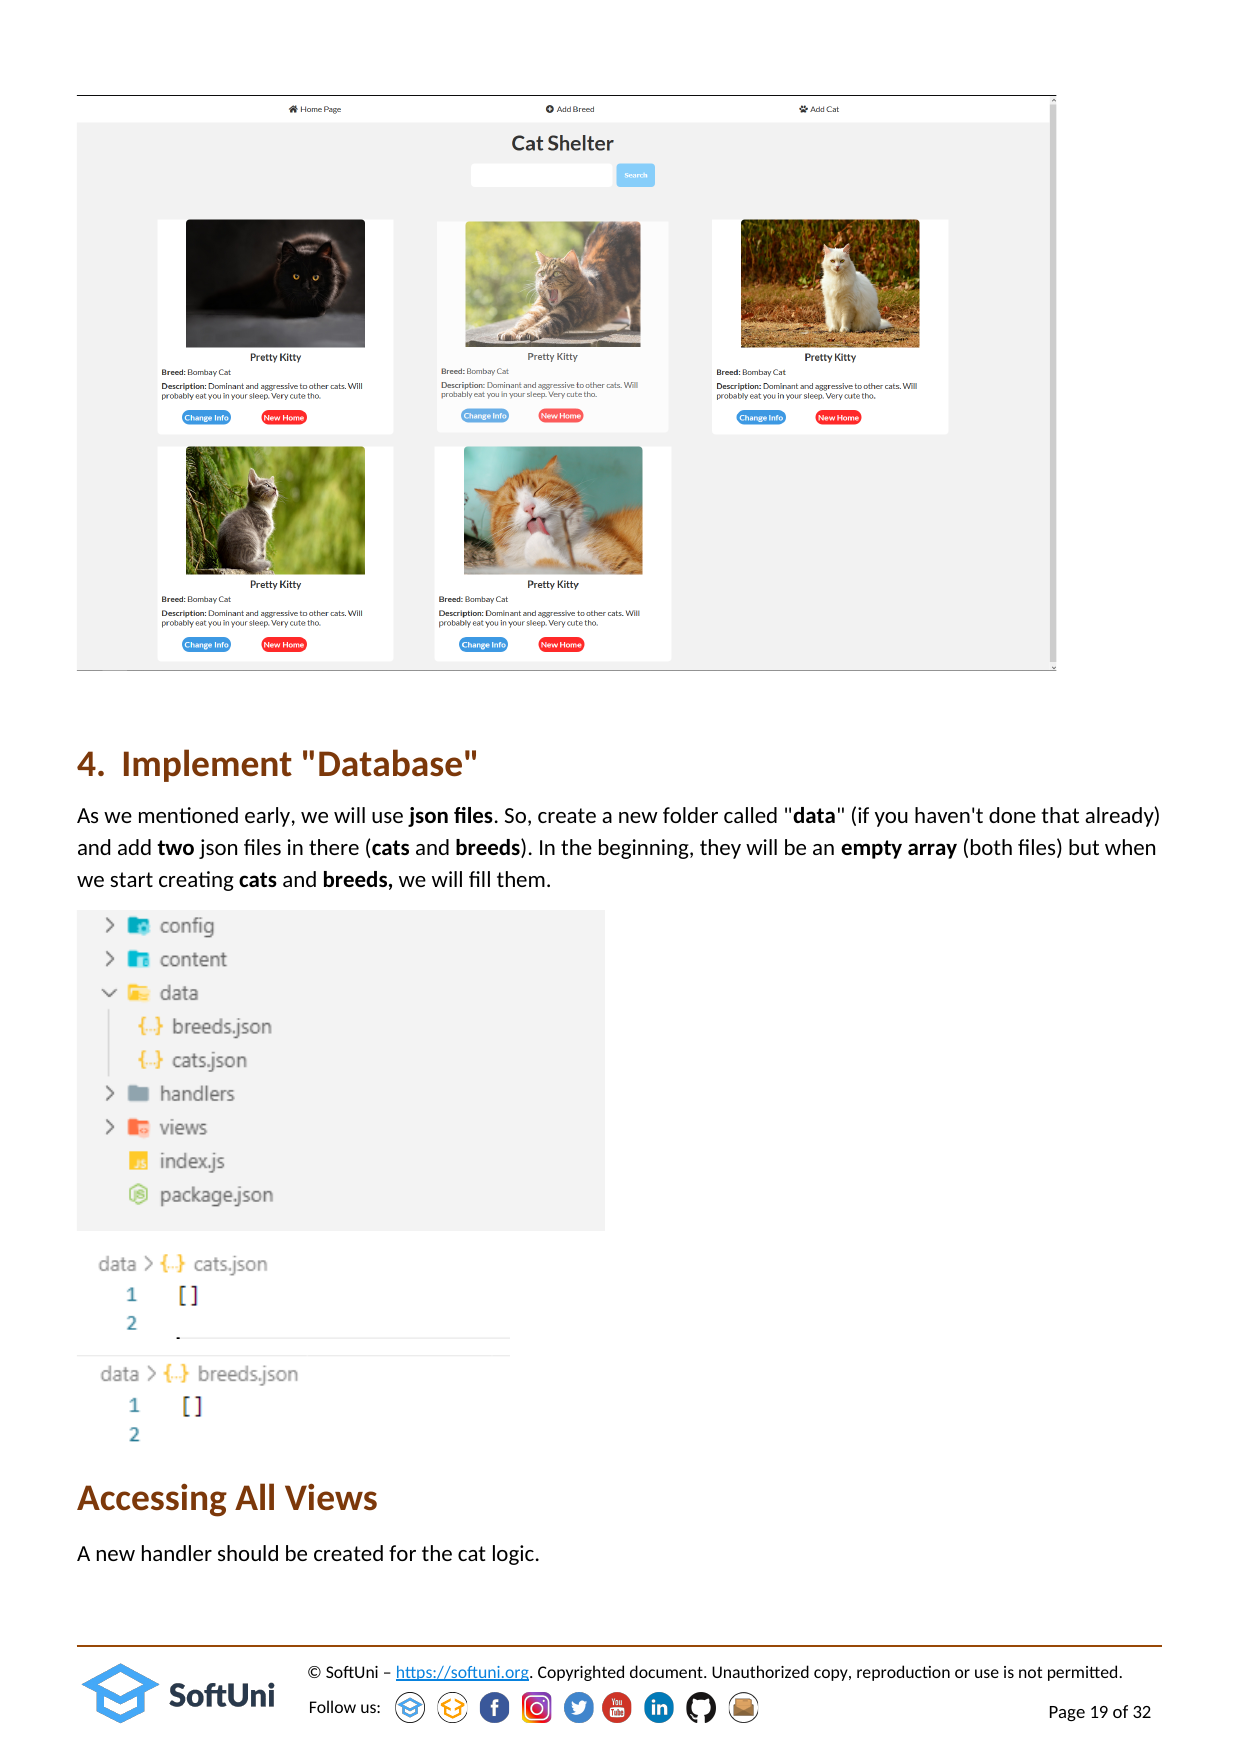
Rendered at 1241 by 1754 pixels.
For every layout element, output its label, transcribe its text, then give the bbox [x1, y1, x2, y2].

text Accessing All Views [77, 1474, 1163, 1519]
subtitle Implement "Database" [77, 740, 1163, 786]
text As we mentioned early, we will use json files. So, create a new folder called "data" (if you haven't done that already) and add two json files in there (cats and breeds). In the beginning, they will be an empty array (both files) but when we start creating cats and breeds, we will fill them. [77, 801, 1163, 893]
picture [665, 1714, 674, 1723]
picture [728, 1692, 759, 1723]
picture [76, 910, 605, 1231]
picture [437, 1692, 468, 1723]
picture [644, 1692, 653, 1701]
picture [522, 1692, 552, 1723]
picture [665, 1692, 674, 1701]
picture [76, 95, 1057, 671]
picture [76, 1247, 510, 1339]
picture [479, 1692, 510, 1723]
picture [658, 1705, 667, 1714]
picture [602, 1692, 632, 1723]
picture [686, 1692, 716, 1723]
picture [76, 1355, 510, 1457]
text A new handler should be created for the cat logic. [77, 1539, 1163, 1567]
picture [395, 1692, 425, 1723]
picture [564, 1692, 594, 1723]
picture [644, 1714, 653, 1723]
picture [75, 1658, 281, 1729]
